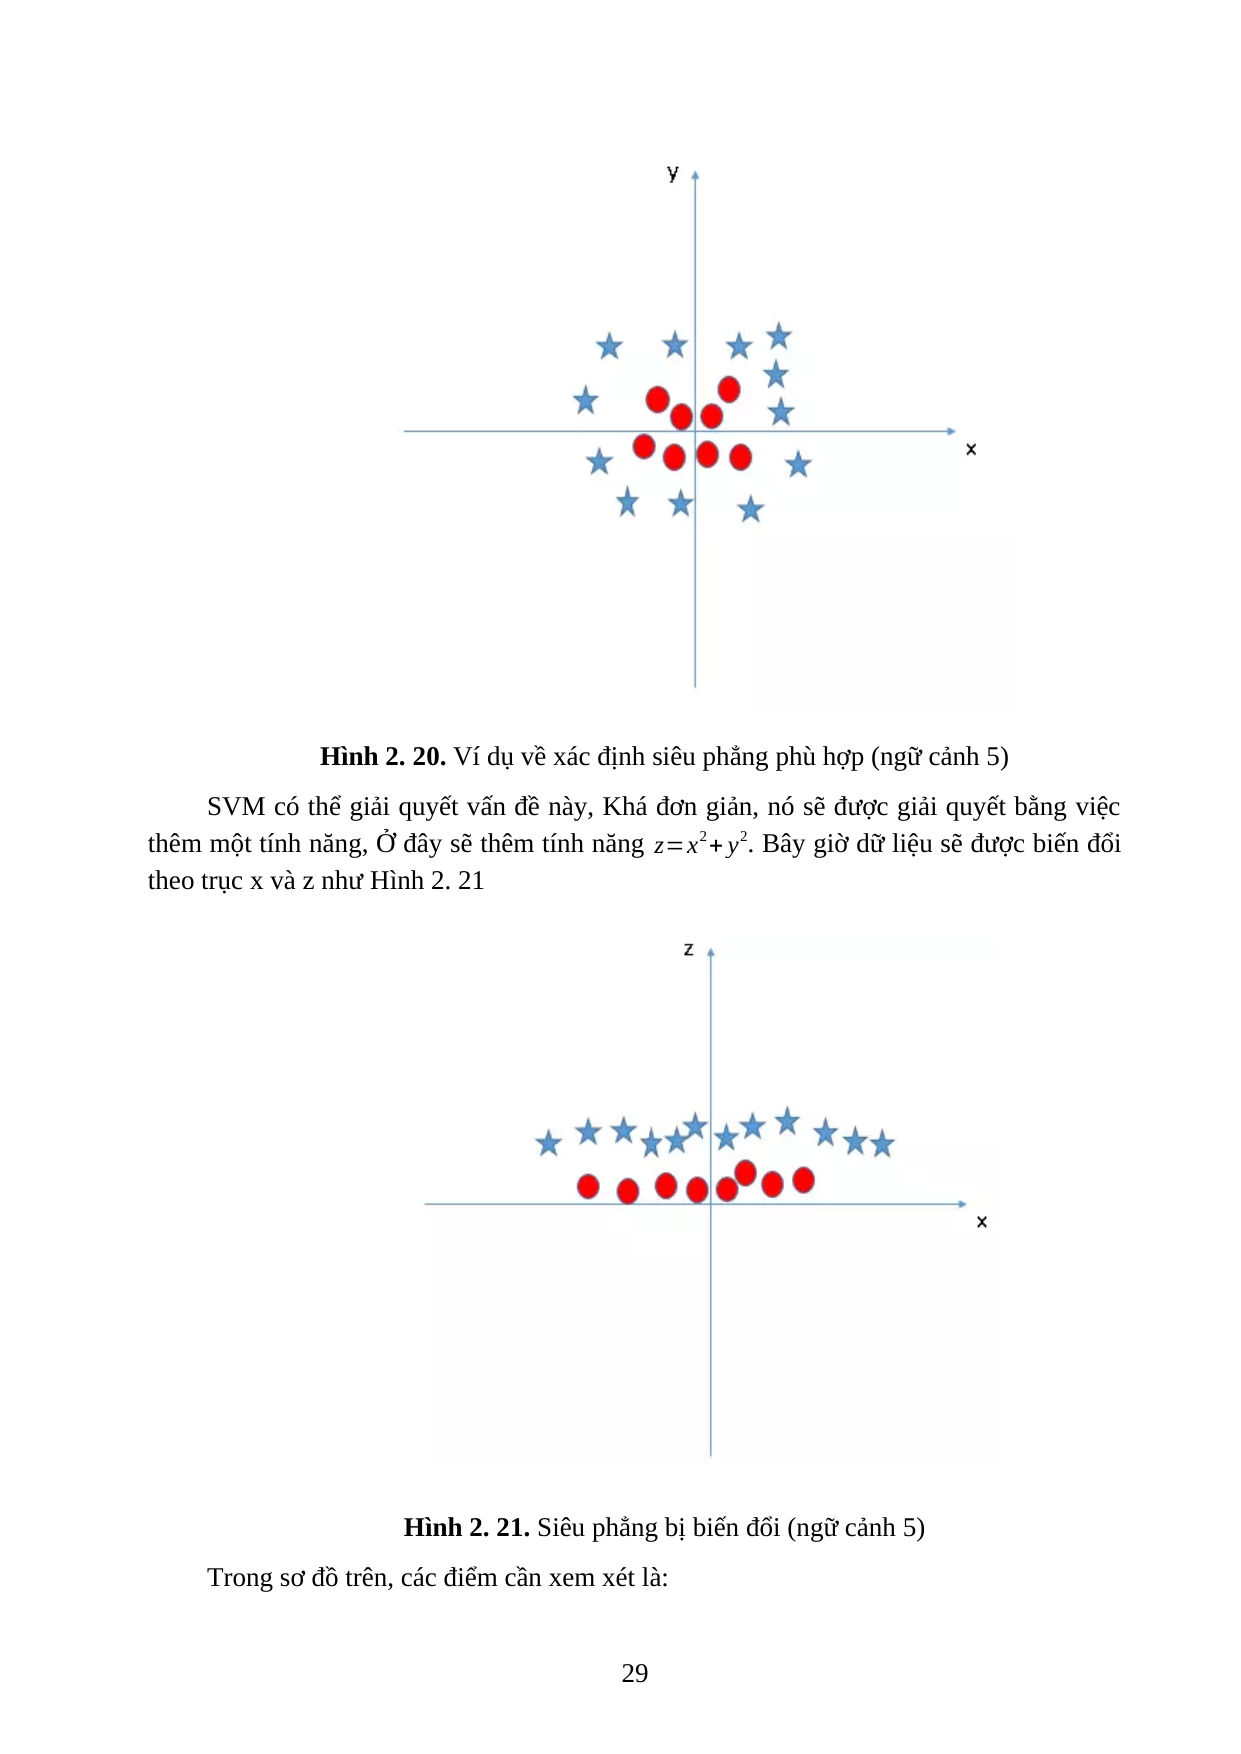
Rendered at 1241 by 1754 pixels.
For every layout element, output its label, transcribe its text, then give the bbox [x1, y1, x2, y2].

text SVM có thể giải quyết vấn đề này, Khá đơn giản, nó sẽ được giải quyết bằng việc thêm một tính năng, Ở đây sẽ thêm tính năng . Bây giờ dữ liệu sẽ được biến đổi theo trục x và z như Hình 2. 21 [148, 789, 1122, 895]
picture [206, 118, 1182, 722]
text Trong sơ đồ trên, các điểm cần xem xét là: [148, 1561, 1122, 1592]
text Hình 2. 21. Siêu phẳng bị biến đổi (ngữ cảnh 5) [148, 1511, 1122, 1542]
text Hình 2. 20. Ví dụ về xác định siêu phẳng phù hợp (ngữ cảnh 5) [148, 740, 1122, 771]
picture [206, 913, 1182, 1493]
